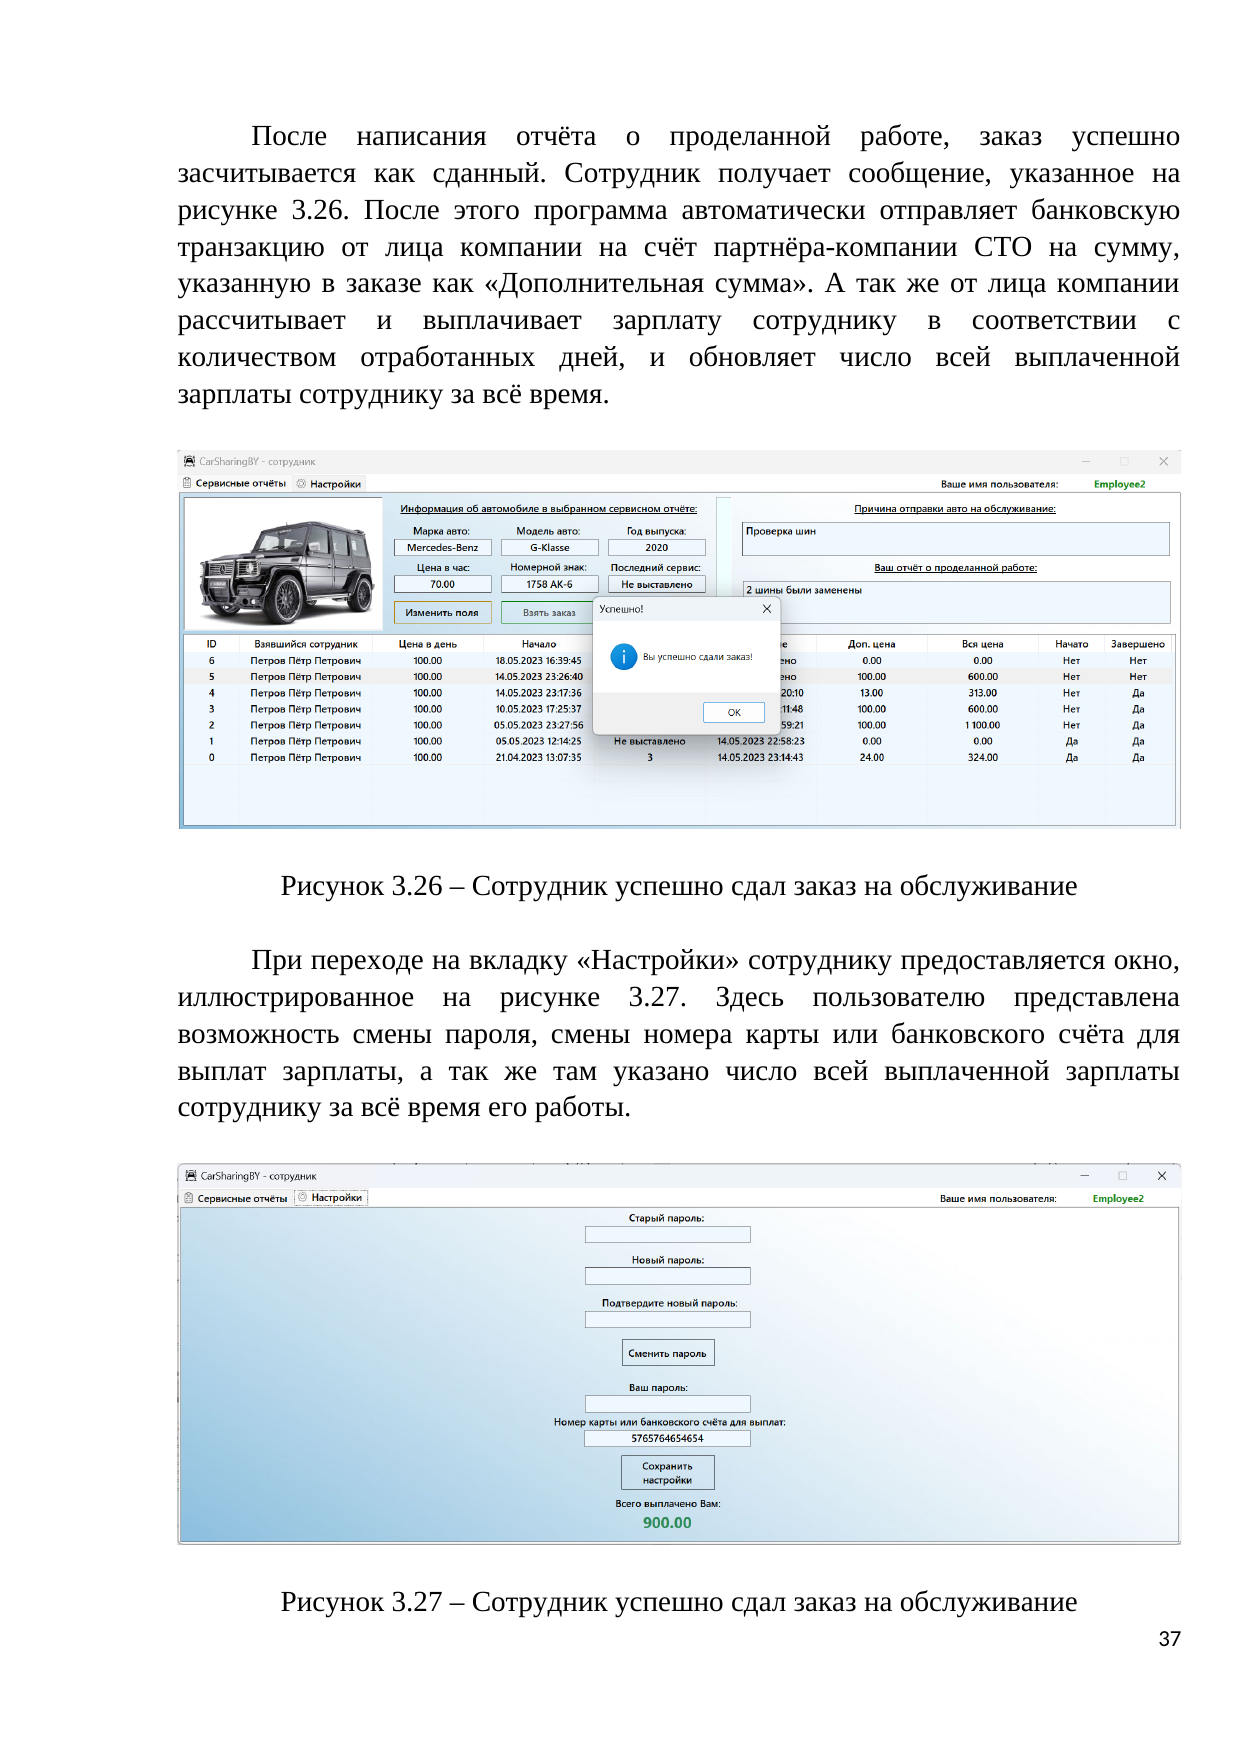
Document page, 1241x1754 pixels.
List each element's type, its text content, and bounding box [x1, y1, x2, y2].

picture [177, 450, 1182, 829]
text Рисунок 3.26 – Сотрудник успешно сдал заказ на обслуживание [177, 868, 1181, 902]
text После написания отчёта о проделанной работе, заказ успешно засчитывается как сданный. Сотрудник получает сообщение, указанное на рисунке 3.26. После этого программа автоматически отправляет банковскую транзакцию от лица компании на счёт партнёра-компании СТО на сумму, указанную в заказе как «Дополнительная сумма». А так же от лица компании рассчитывает и выплачивает зарплату сотруднику в соответствии с количеством отработанных дней, и обновляет число всей выплаченной зарплаты сотруднику за всё время. [177, 118, 1181, 410]
picture [177, 1163, 1182, 1545]
text Рисунок 3.27 – Сотрудник успешно сдал заказ на обслуживание [177, 1584, 1181, 1618]
text При переходе на вкладку «Настройки» сотруднику предоставляется окно, иллюстрированное на рисунке 3.27. Здесь пользователю представлена возможность смены пароля, смены номера карты или банковского счёта для выплат зарплаты, а так же там указано число всей выплаченной зарплаты сотруднику за всё время его работы. [177, 942, 1181, 1123]
